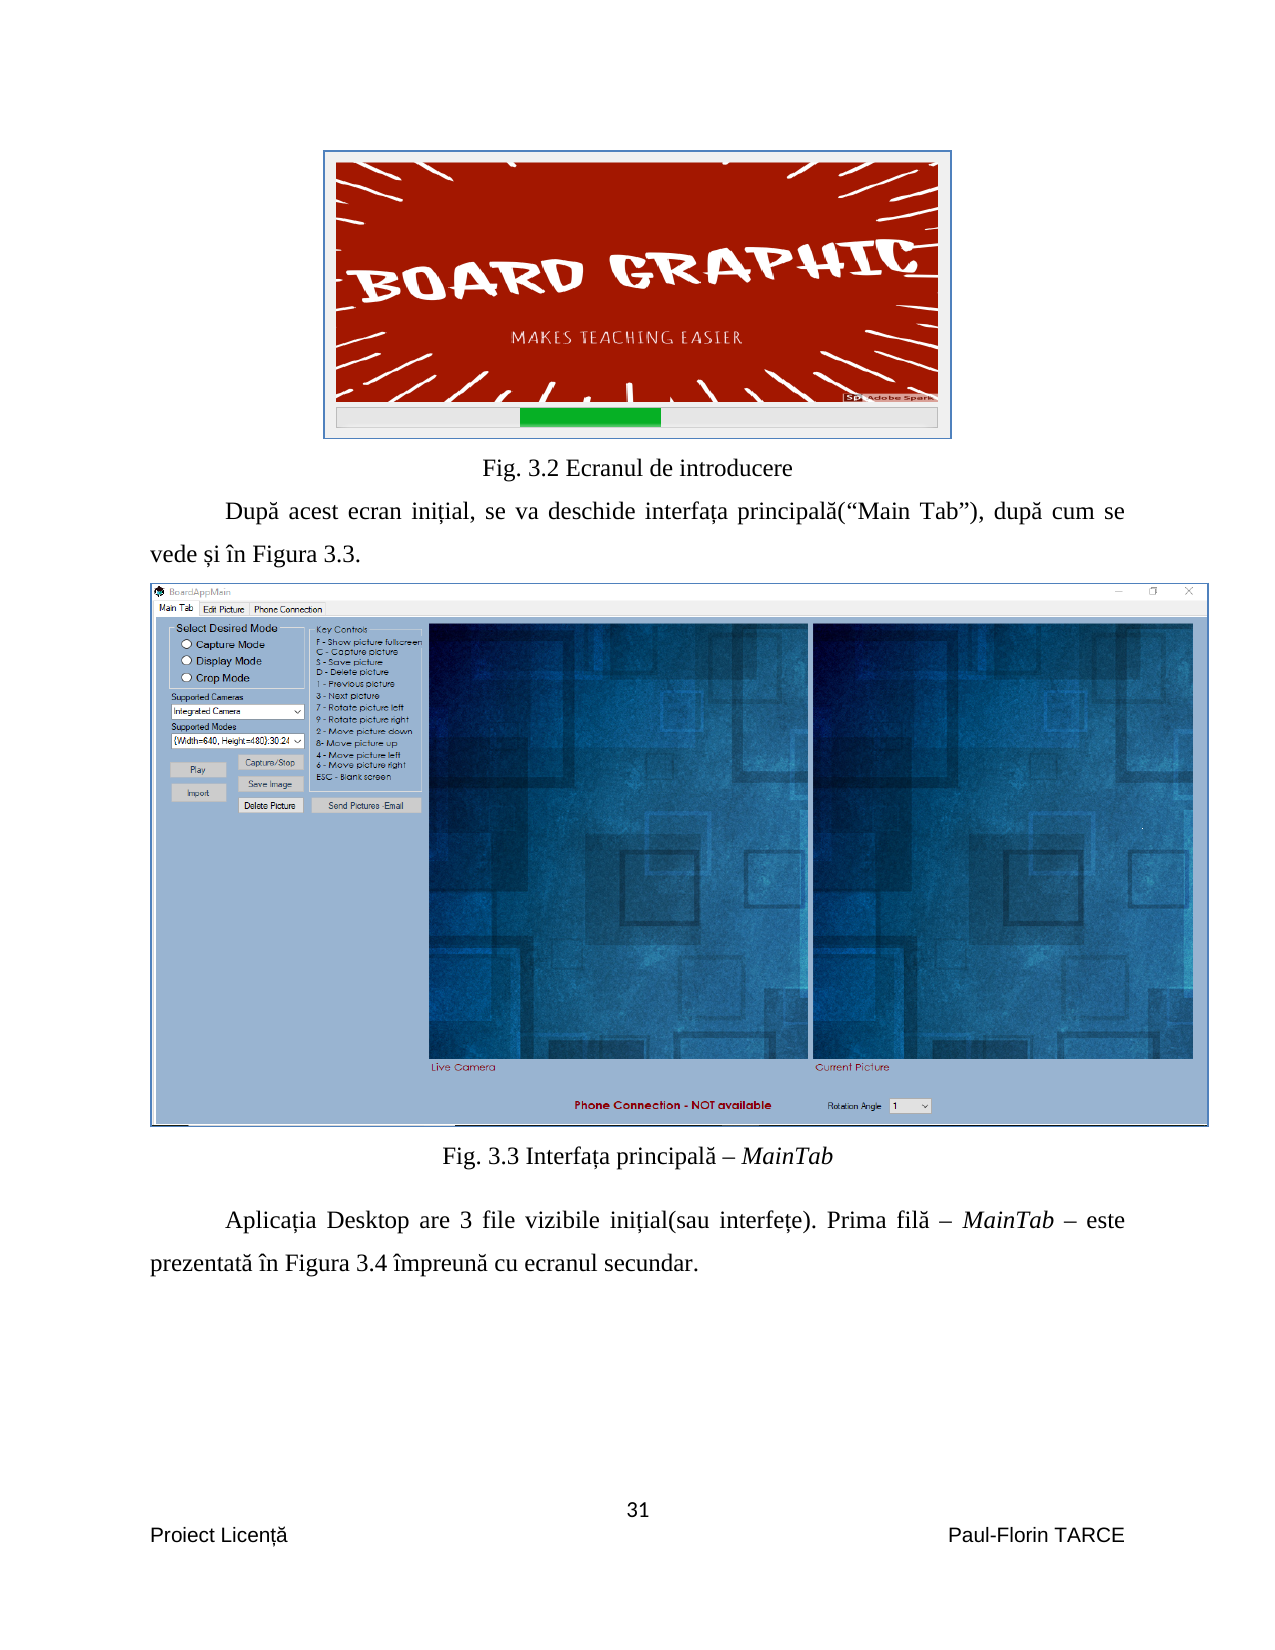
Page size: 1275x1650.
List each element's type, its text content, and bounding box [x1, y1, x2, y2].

picture [325, 152, 950, 438]
text Fig. 3.3 Interfața principală – MainTab [150, 1141, 1125, 1170]
picture [152, 584, 1207, 1126]
text Aplicația Desktop are 3 file vizibile inițial(sau interfețe). Prima filă – MainTab – este prezentată în Figura 3.4 împreună cu ecranul secundar. [150, 1205, 1125, 1277]
text După acest ecran inițial, se va deschide interfața principală(“Main Tab”), după cum se vede și în Figura 3.3. [150, 496, 1125, 568]
text Fig. 3.2 Ecranul de introducere [150, 453, 1125, 482]
